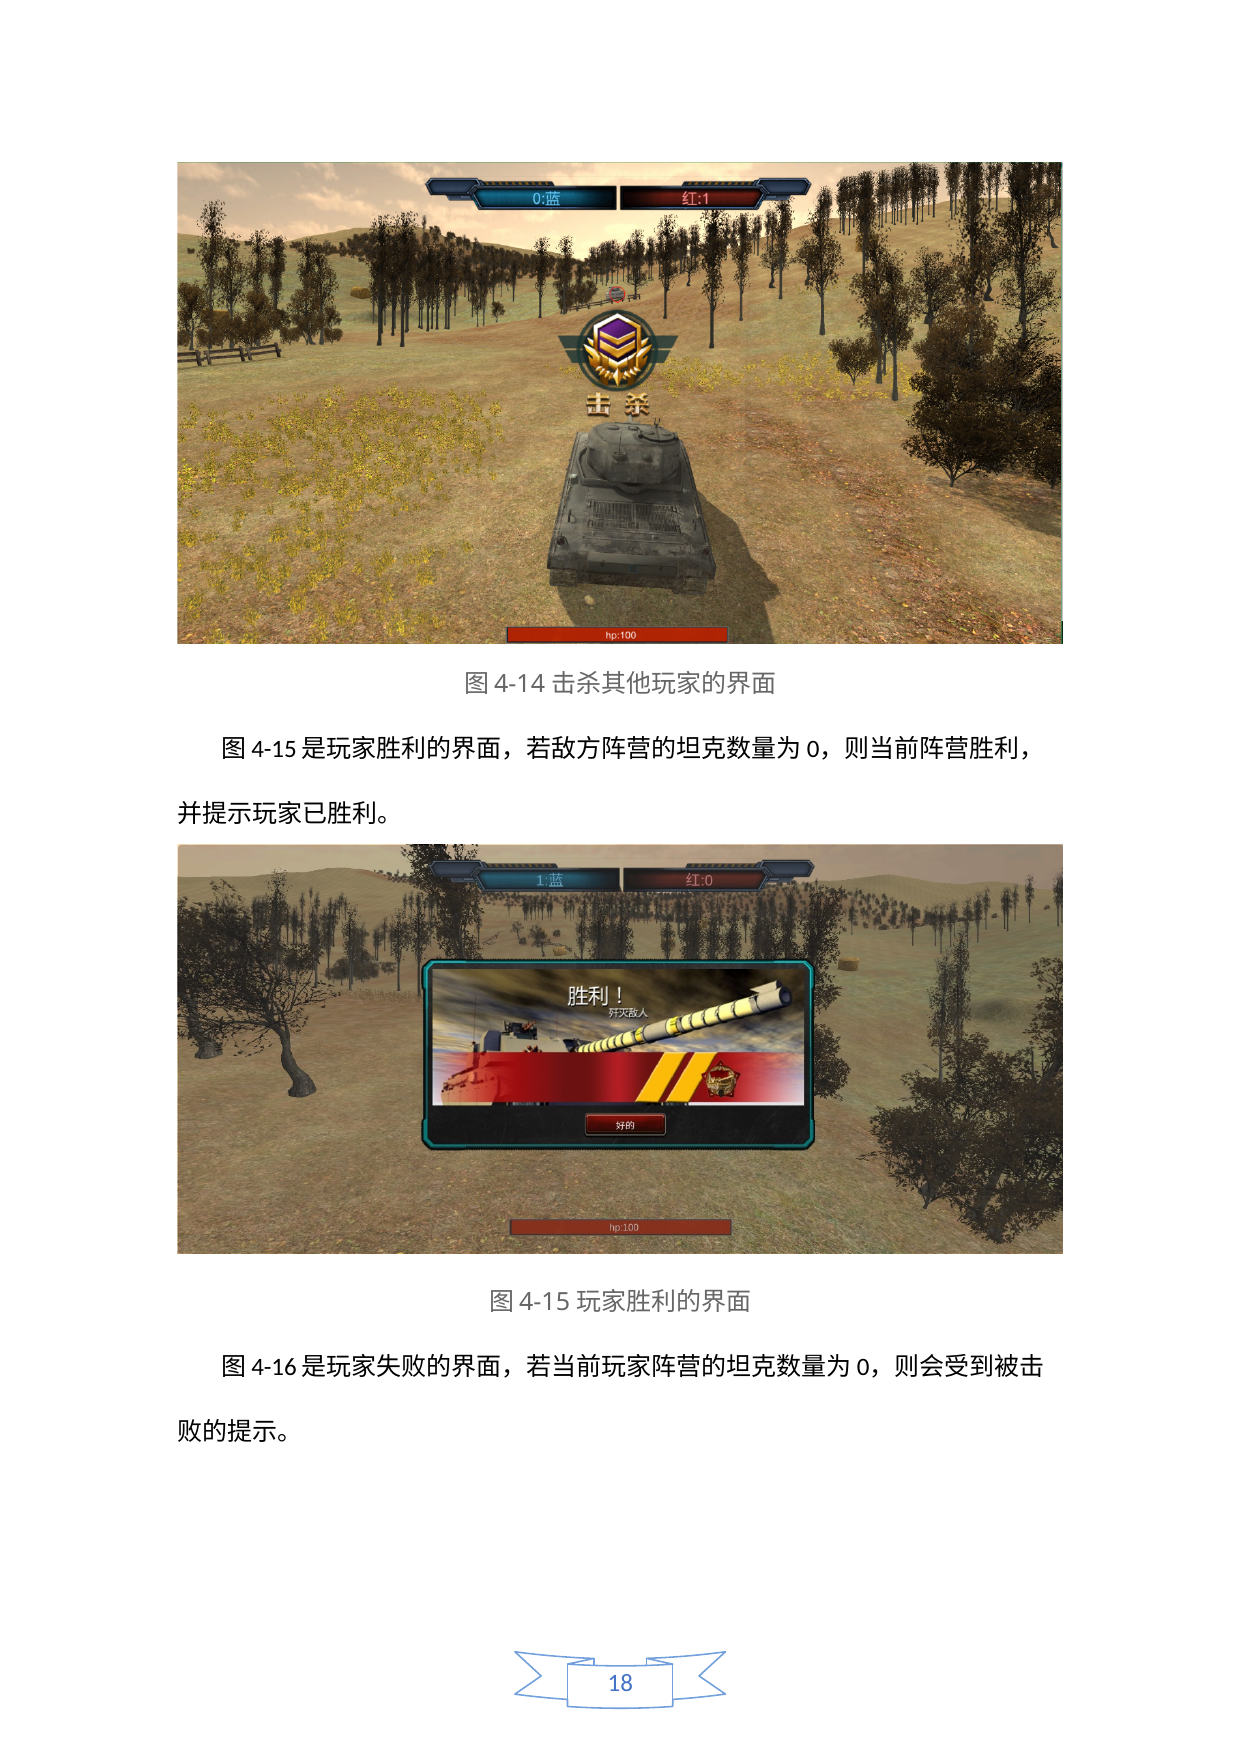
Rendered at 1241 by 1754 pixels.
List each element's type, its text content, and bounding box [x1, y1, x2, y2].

text 图4-15 玩家胜利的界面 [177, 1267, 1063, 1332]
text 图4-16是玩家失败的界面，若当前玩家阵营的坦克数量为0，则会受到被击败的提示。 [177, 1332, 1063, 1462]
picture [177, 162, 1063, 644]
text 图4-15是玩家胜利的界面，若敌方阵营的坦克数量为0，则当前阵营胜利，并提示玩家已胜利。 [177, 714, 1063, 844]
text 图4-14 击杀其他玩家的界面 [177, 649, 1063, 714]
picture [177, 844, 1063, 1254]
